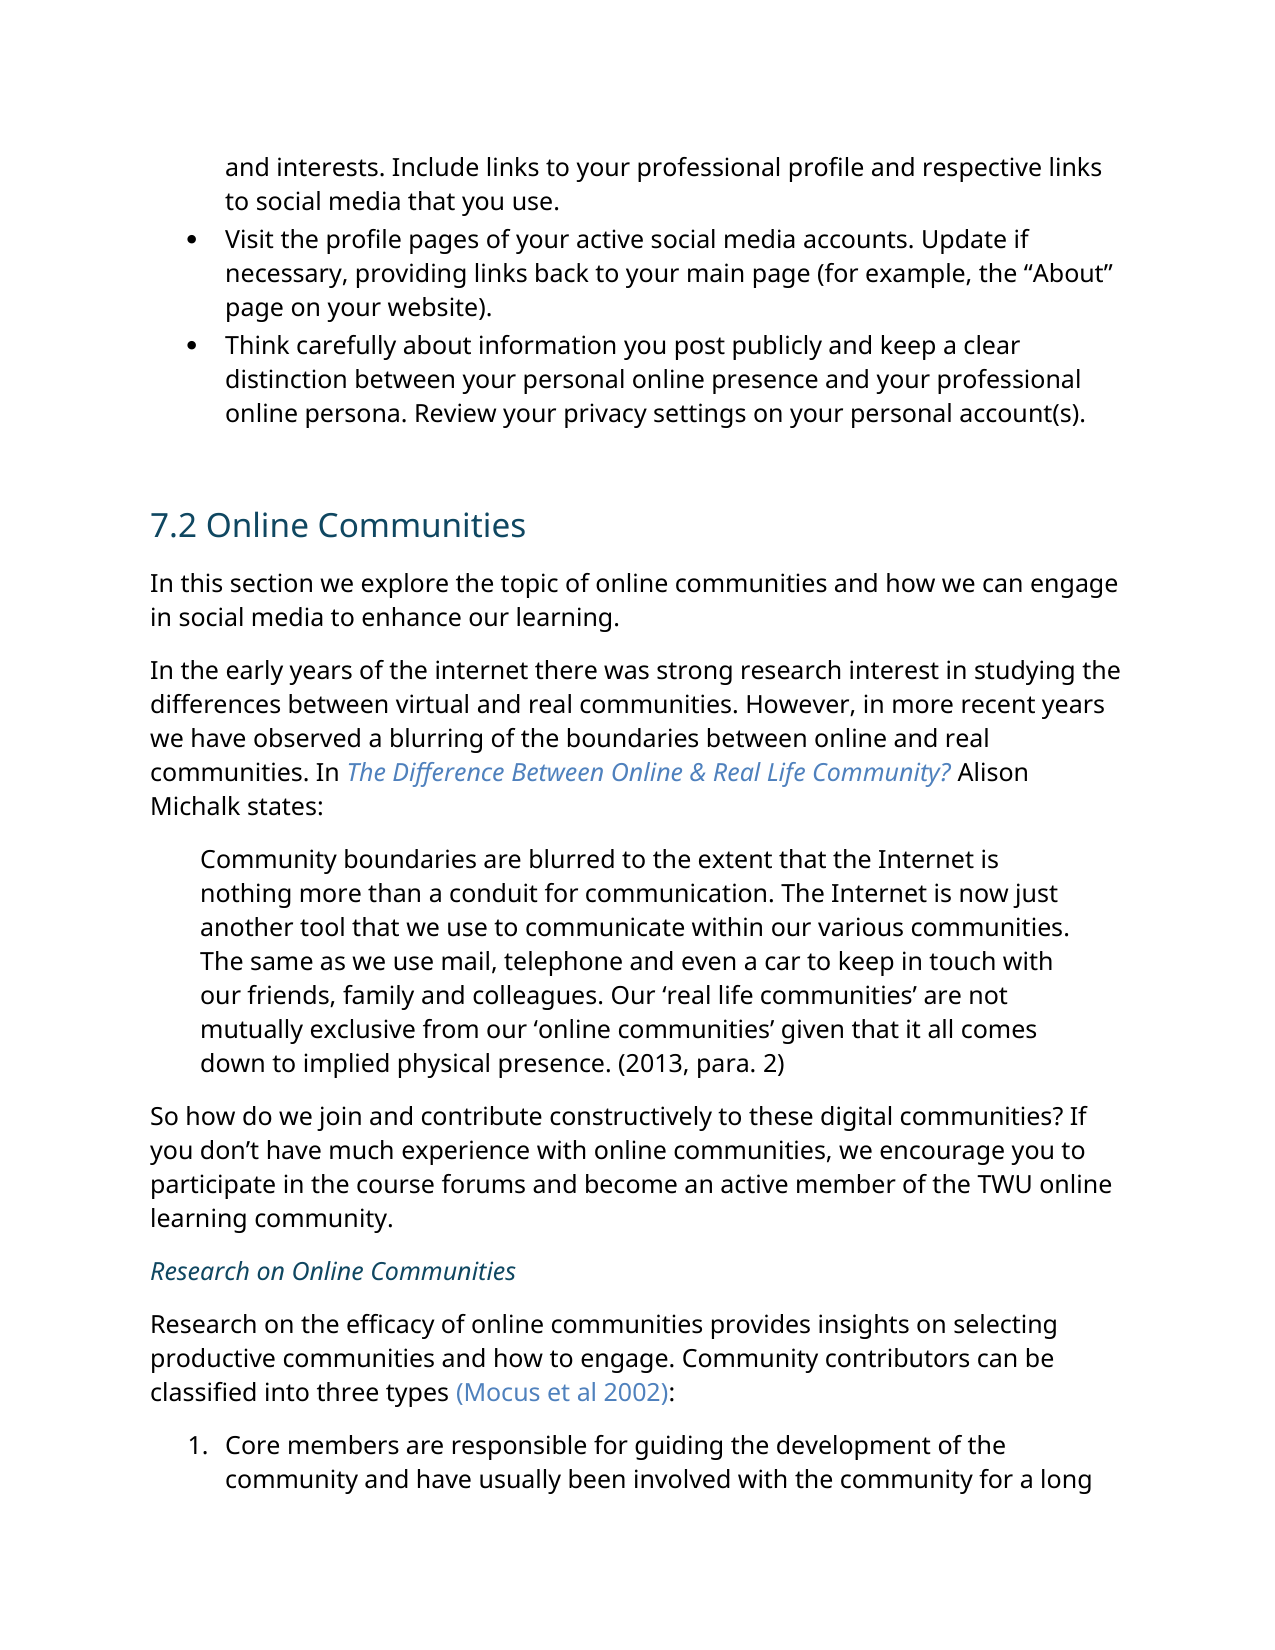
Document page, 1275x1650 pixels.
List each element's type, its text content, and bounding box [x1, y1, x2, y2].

subtitle 7.2 Online Communities [150, 502, 1125, 547]
text In the early years of the internet there was strong research interest in studying the differences between virtual and real communities. However, in more recent years we have observed a blurring of the boundaries between online and real communities. In The Difference Between Online & Real Life Community? Alison Michalk states: [150, 653, 1125, 823]
text Community boundaries are blurred to the extent that the Internet is nothing more than a conduit for communication. The Internet is now just another tool that we use to communicate within our various communities. The same as we use mail, telephone and even a car to keep in touch with our friends, family and colleagues. Our ‘real life communities’ are not mutually exclusive from our ‘online communities’ given that it all comes down to implied physical presence. (2013, para. 2) [200, 842, 1075, 1080]
text So how do we join and contribute constructively to these digital communities? If you don’t have much experience with online communities, we encourage you to participate in the course forums and become an active member of the TWU online learning community. [150, 1099, 1125, 1235]
subtitle Research on Online Communities [150, 1254, 1125, 1288]
list Visit the profile pages of your active social media accounts. Update if necessary, providing links back to your main page (for example, the “About” page on your website). [187, 222, 1125, 324]
text Research on the efficacy of online communities provides insights on selecting productive communities and how to engage. Community contributors can be classified into three types (Mocus et al 2002): [150, 1307, 1125, 1409]
list Think carefully about information you post publicly and keep a clear distinction between your personal online presence and your professional online persona. Review your privacy settings on your personal account(s). [187, 328, 1125, 430]
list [187, 1428, 1125, 1496]
text In this section we explore the topic of online communities and how we can engage in social media to enhance our learning. [150, 566, 1125, 634]
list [187, 150, 1125, 218]
